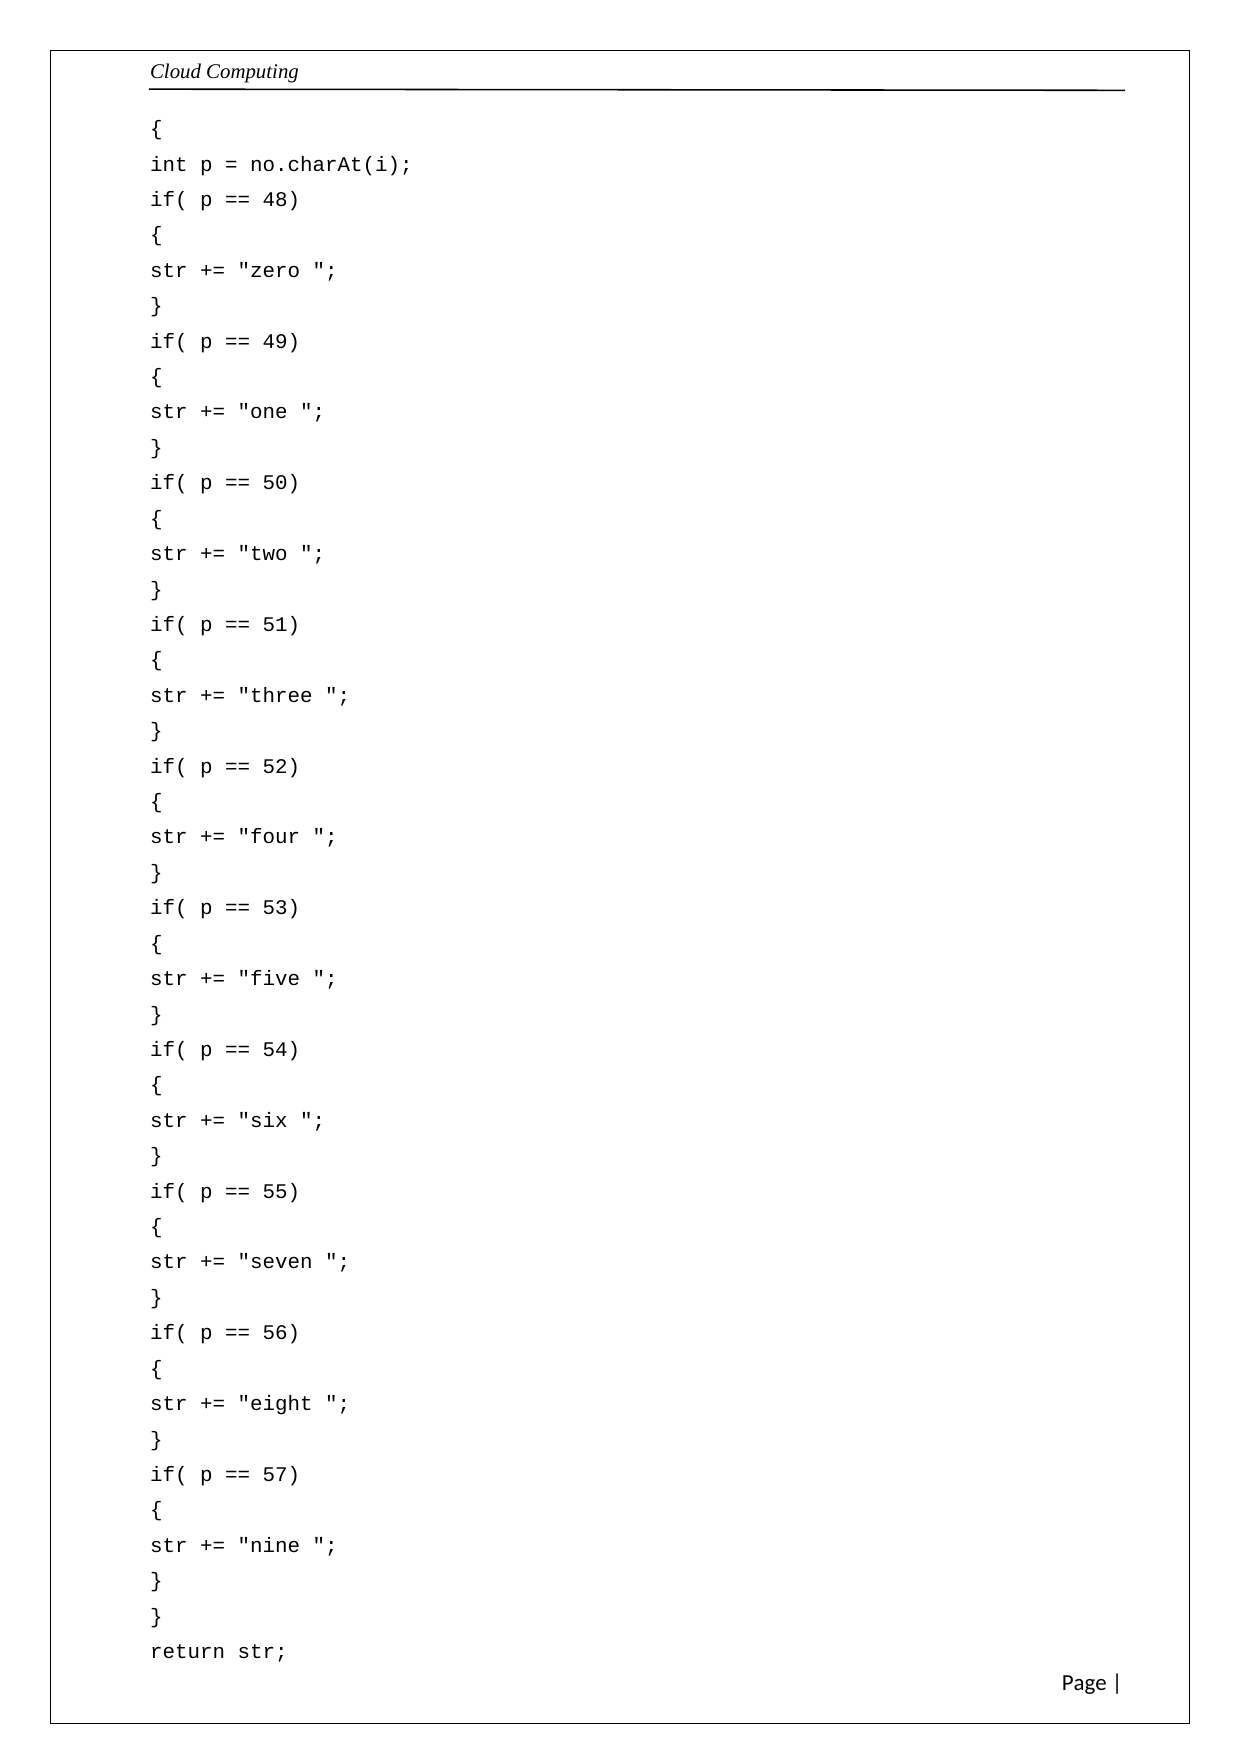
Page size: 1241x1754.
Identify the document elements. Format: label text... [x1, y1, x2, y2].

text if( p == 52) [150, 756, 1122, 779]
text if( p == 49) [150, 331, 1122, 354]
text } [150, 1606, 1122, 1629]
text { [150, 1074, 1122, 1098]
text if( p == 54) [150, 1039, 1122, 1063]
text { [150, 933, 1122, 956]
text { [150, 366, 1122, 390]
text str += "six "; [150, 1110, 1122, 1133]
text if( p == 56) [150, 1322, 1122, 1346]
text } [150, 1428, 1122, 1452]
text return str; [150, 1641, 1122, 1665]
text } [150, 295, 1122, 319]
text } [150, 578, 1122, 602]
text str += "seven "; [150, 1251, 1122, 1275]
text { [150, 224, 1122, 248]
text str += "eight "; [150, 1393, 1122, 1417]
text str += "one "; [150, 401, 1122, 425]
text { [150, 508, 1122, 531]
text } [150, 1287, 1122, 1311]
text str += "three "; [150, 685, 1122, 708]
text } [150, 1570, 1122, 1594]
text } [150, 862, 1122, 886]
text { [150, 649, 1122, 673]
text str += "two "; [150, 543, 1122, 567]
text if( p == 57) [150, 1464, 1122, 1488]
text { [150, 118, 1122, 142]
text if( p == 51) [150, 614, 1122, 638]
text str += "zero "; [150, 260, 1122, 283]
text } [150, 437, 1122, 461]
text } [150, 1145, 1122, 1169]
text str += "five "; [150, 968, 1122, 992]
text if( p == 55) [150, 1181, 1122, 1204]
text int p = no.charAt(i); [150, 153, 1122, 177]
text if( p == 48) [150, 189, 1122, 213]
text str += "nine "; [150, 1535, 1122, 1558]
text { [150, 1499, 1122, 1523]
text { [150, 1216, 1122, 1240]
text } [150, 720, 1122, 744]
text if( p == 50) [150, 472, 1122, 496]
text { [150, 1358, 1122, 1381]
text str += "four "; [150, 826, 1122, 850]
text if( p == 53) [150, 897, 1122, 921]
text { [150, 791, 1122, 815]
text } [150, 1003, 1122, 1027]
